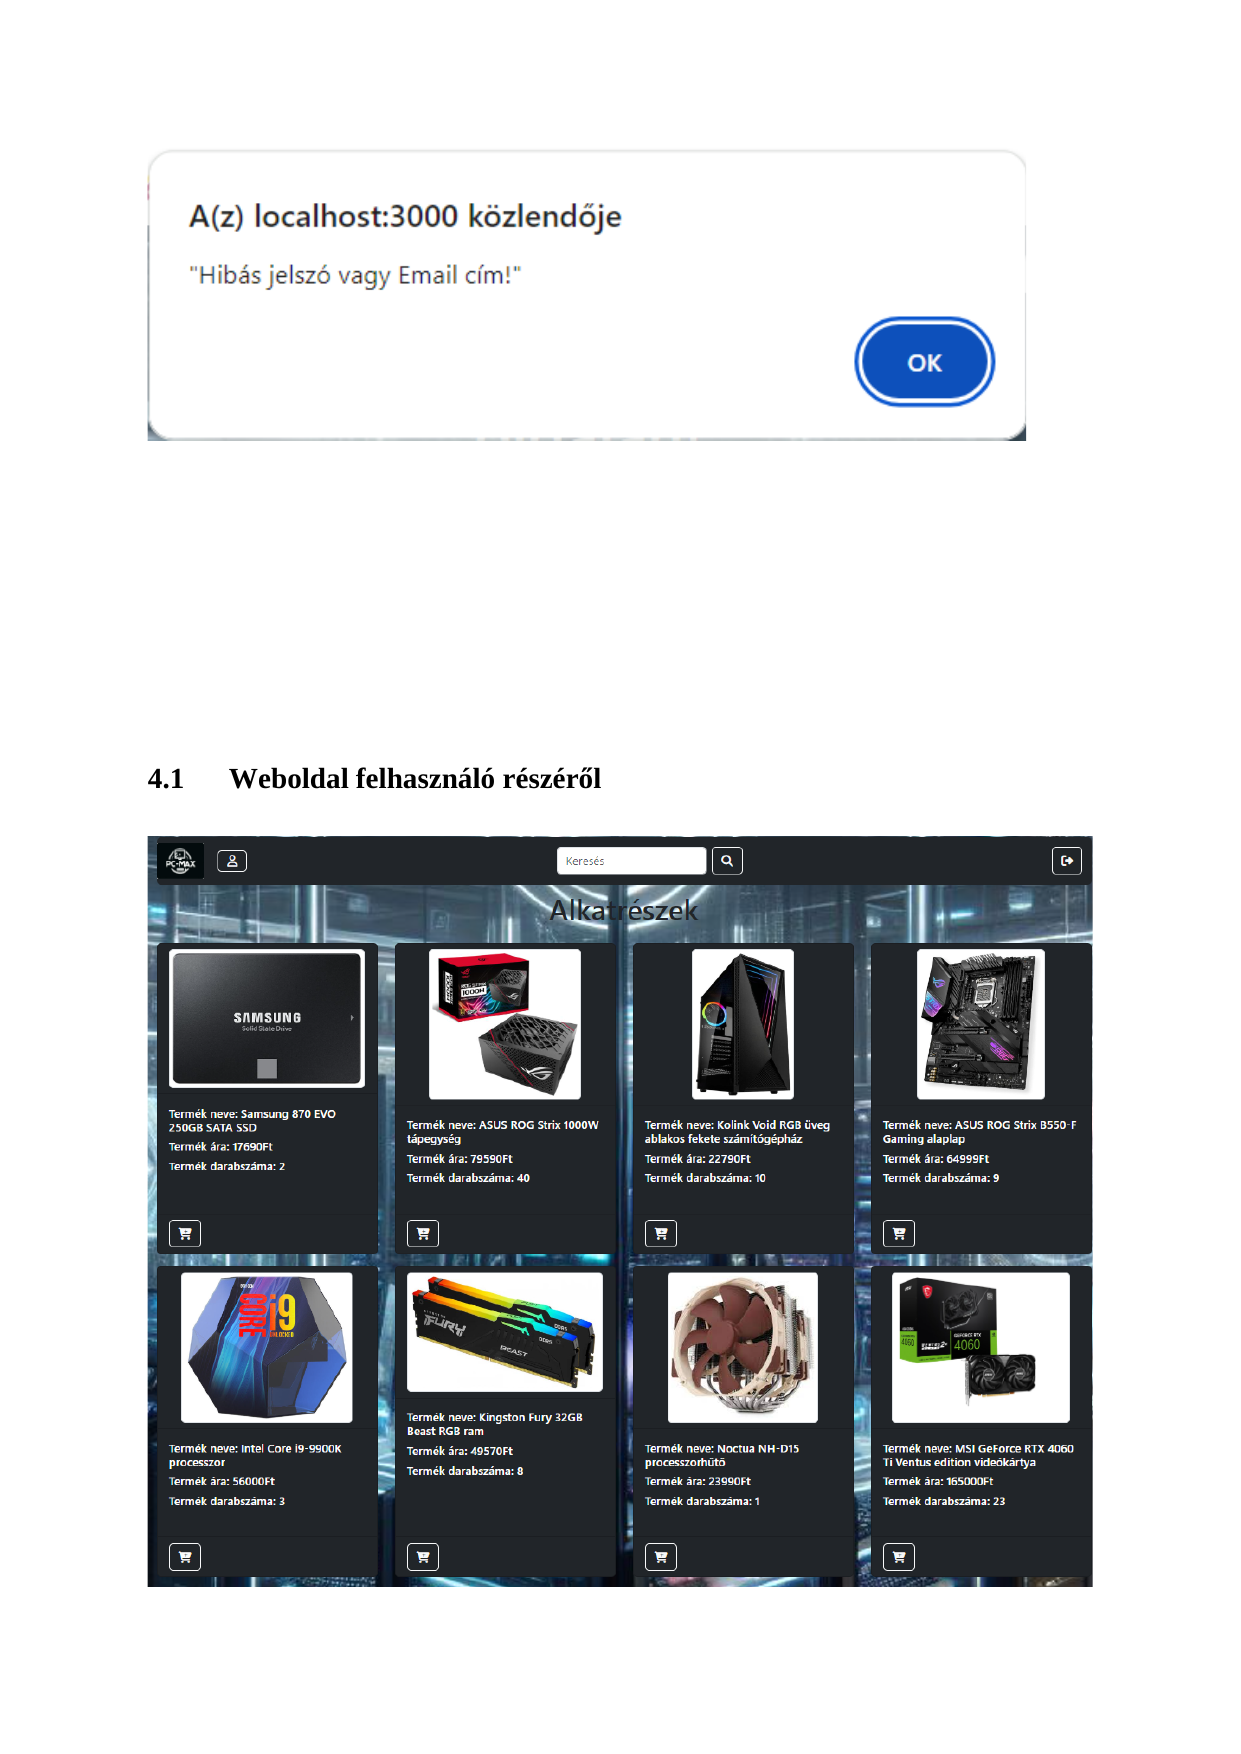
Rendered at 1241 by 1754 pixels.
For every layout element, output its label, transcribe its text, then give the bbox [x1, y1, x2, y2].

picture [147, 147, 1027, 441]
picture [147, 836, 1093, 1587]
text Weboldal felhasználó részéről [148, 761, 1093, 794]
